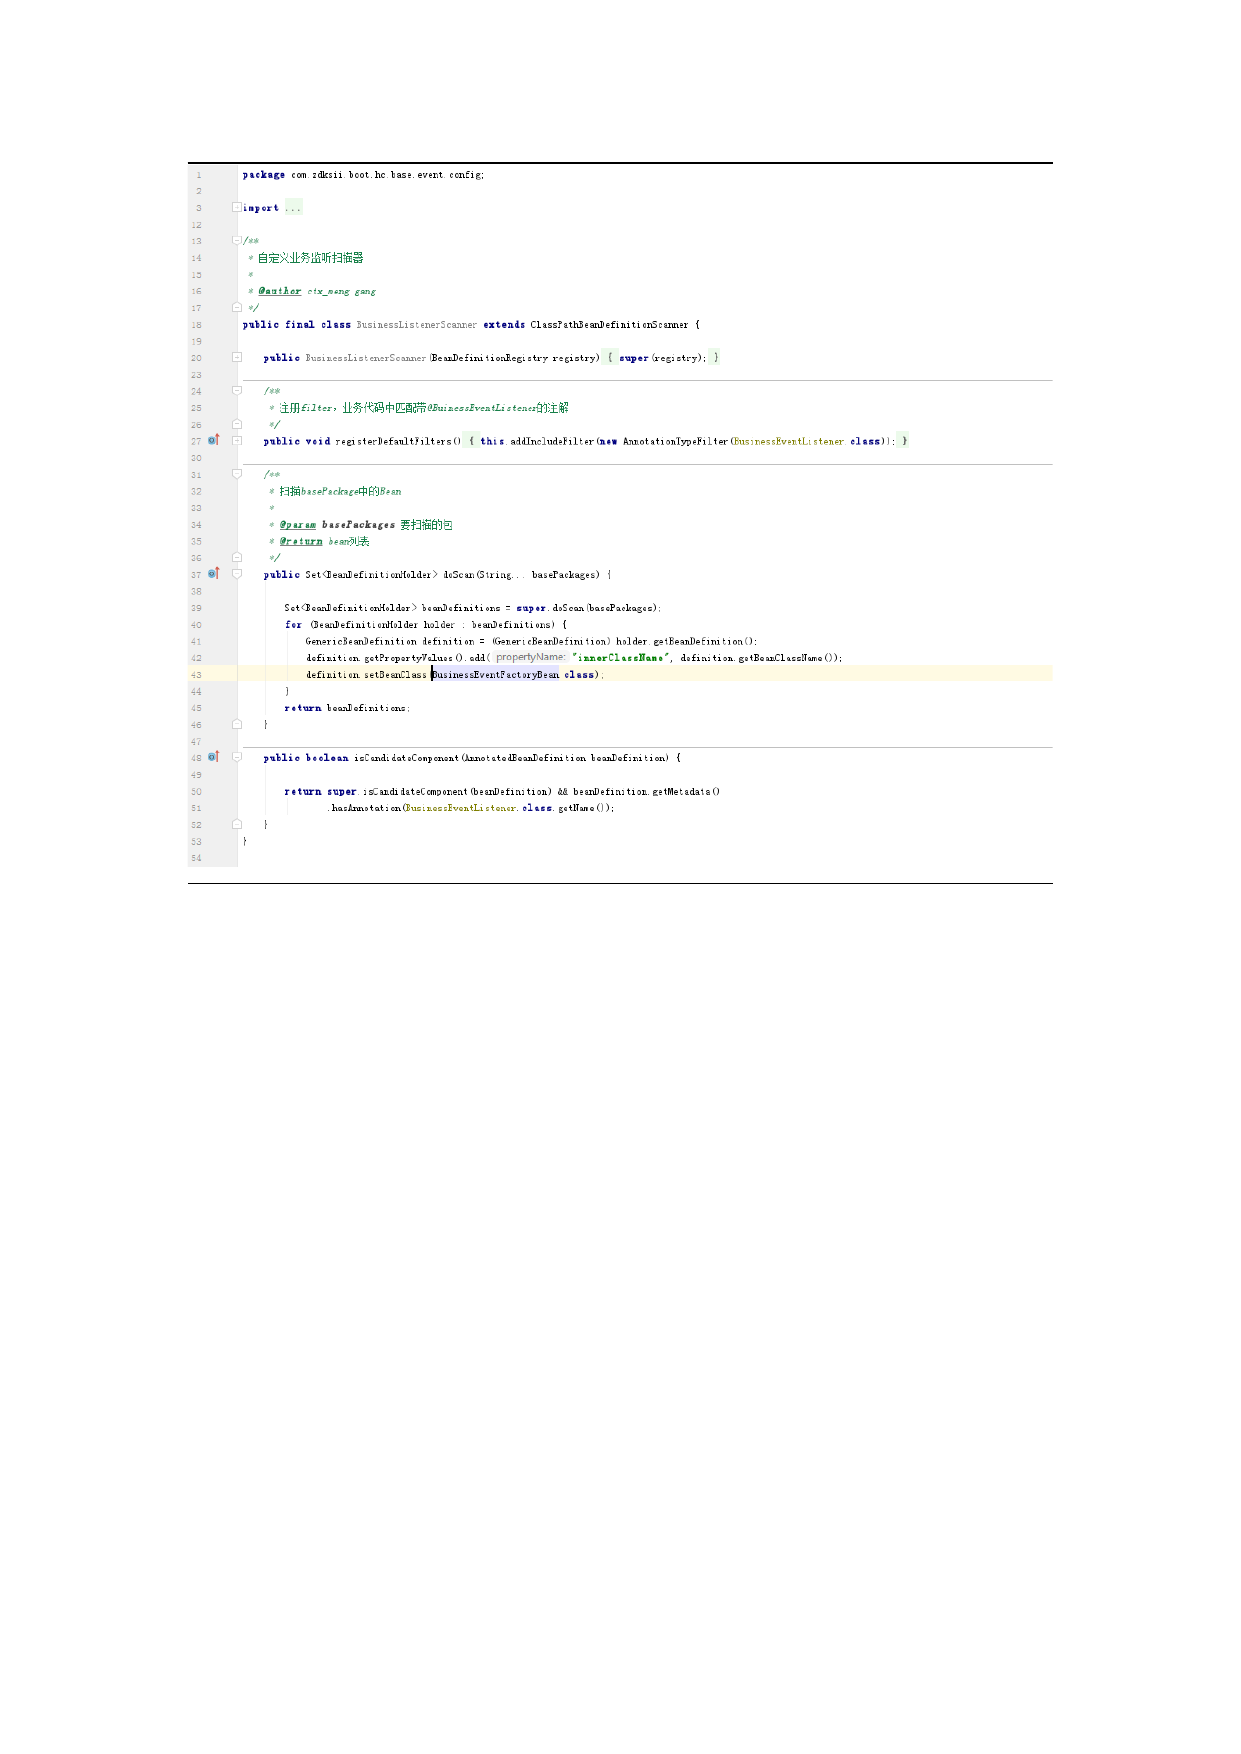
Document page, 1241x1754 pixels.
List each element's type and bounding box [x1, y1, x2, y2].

picture [187, 165, 1053, 867]
